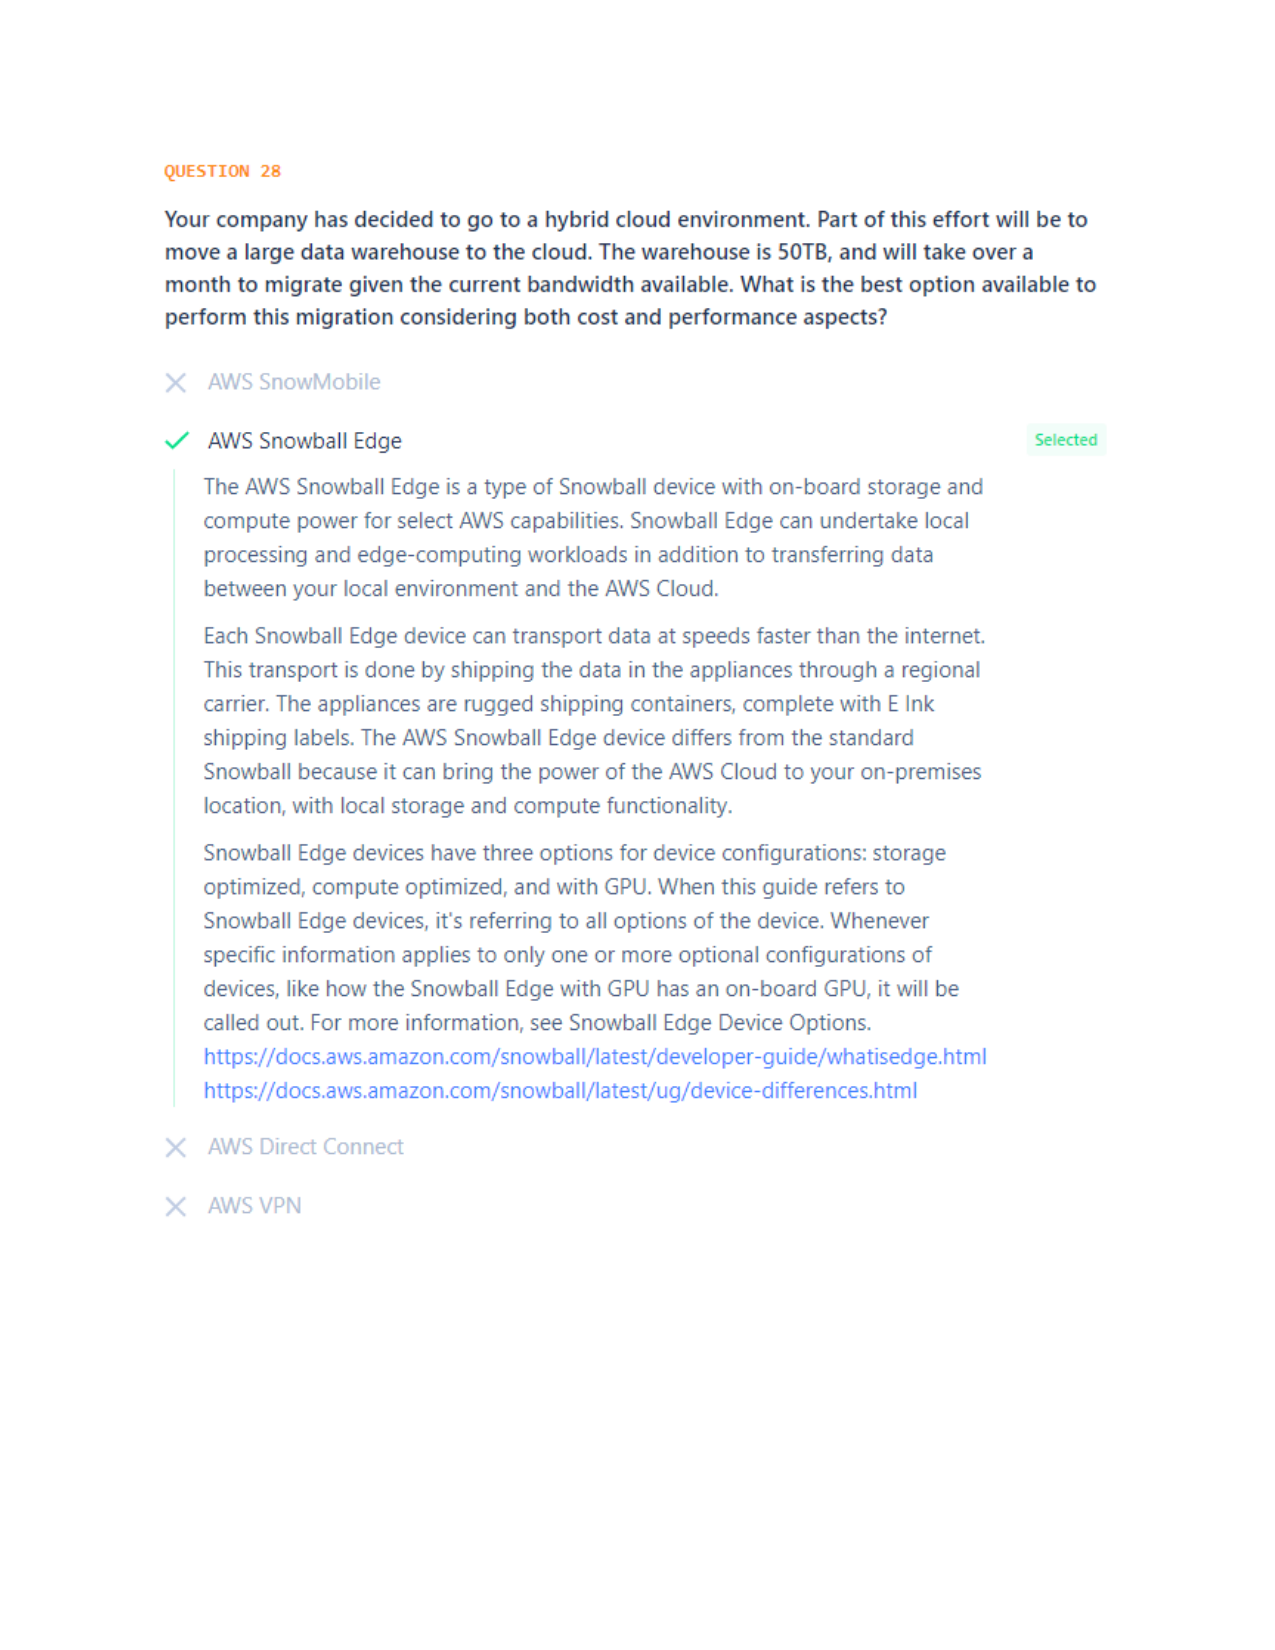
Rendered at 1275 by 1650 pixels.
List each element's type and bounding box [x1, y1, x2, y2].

picture [150, 150, 1125, 1246]
